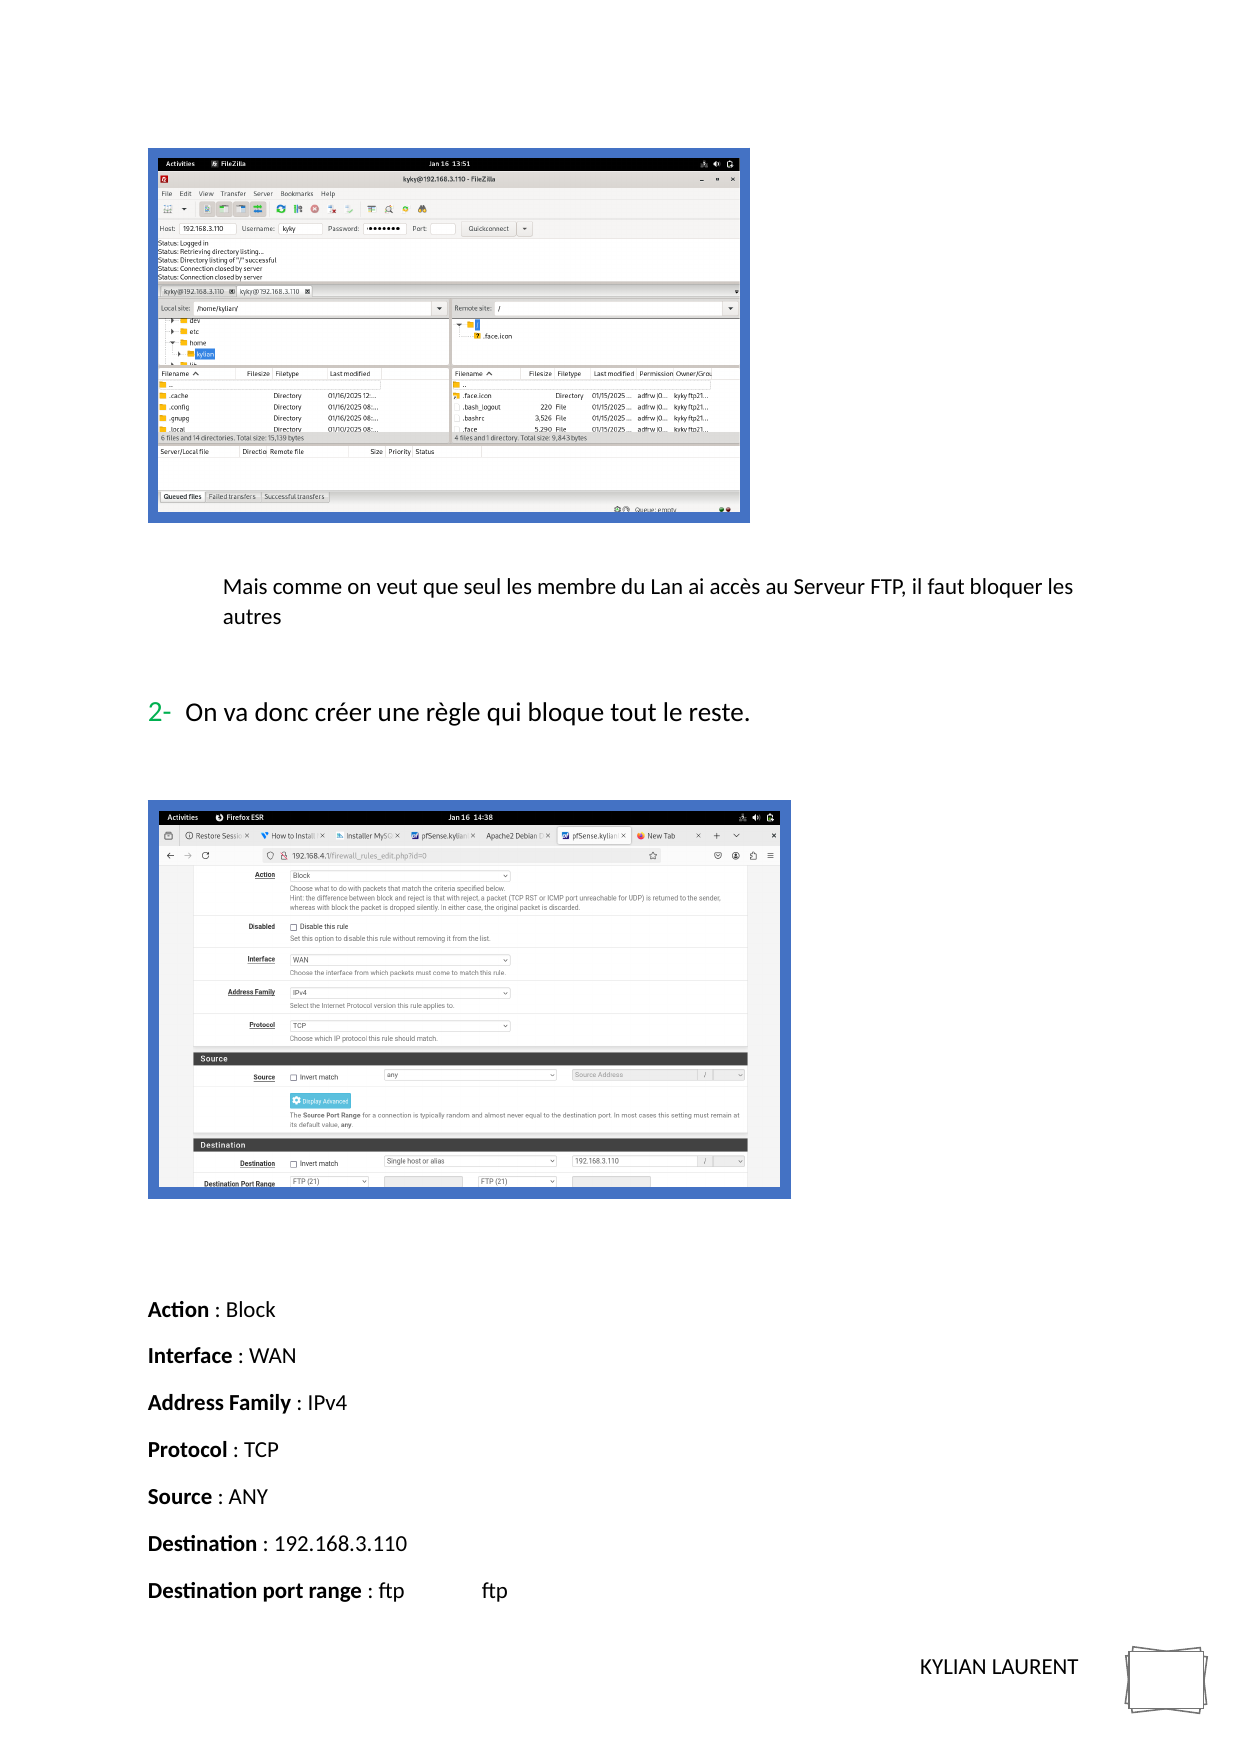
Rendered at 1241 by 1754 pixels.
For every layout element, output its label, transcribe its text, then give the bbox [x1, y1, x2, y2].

text Destination port range : ftp ftp [148, 1576, 1093, 1604]
text Address Family : IPv4 [148, 1388, 1093, 1416]
text Interface : WAN [148, 1342, 1093, 1369]
text Protocol : TCP [148, 1435, 1093, 1463]
text Action : Block [148, 1295, 1093, 1323]
picture [158, 158, 740, 512]
text Destination : 192.168.3.110 [148, 1529, 1093, 1557]
list On va donc créer une règle qui bloque tout le reste. [148, 693, 1093, 728]
list Mais comme on veut que seul les membre du Lan ai accès au Serveur FTP, il faut bloquer les autres [223, 572, 1093, 630]
text Source : ANY [148, 1482, 1093, 1510]
picture [159, 811, 780, 1187]
